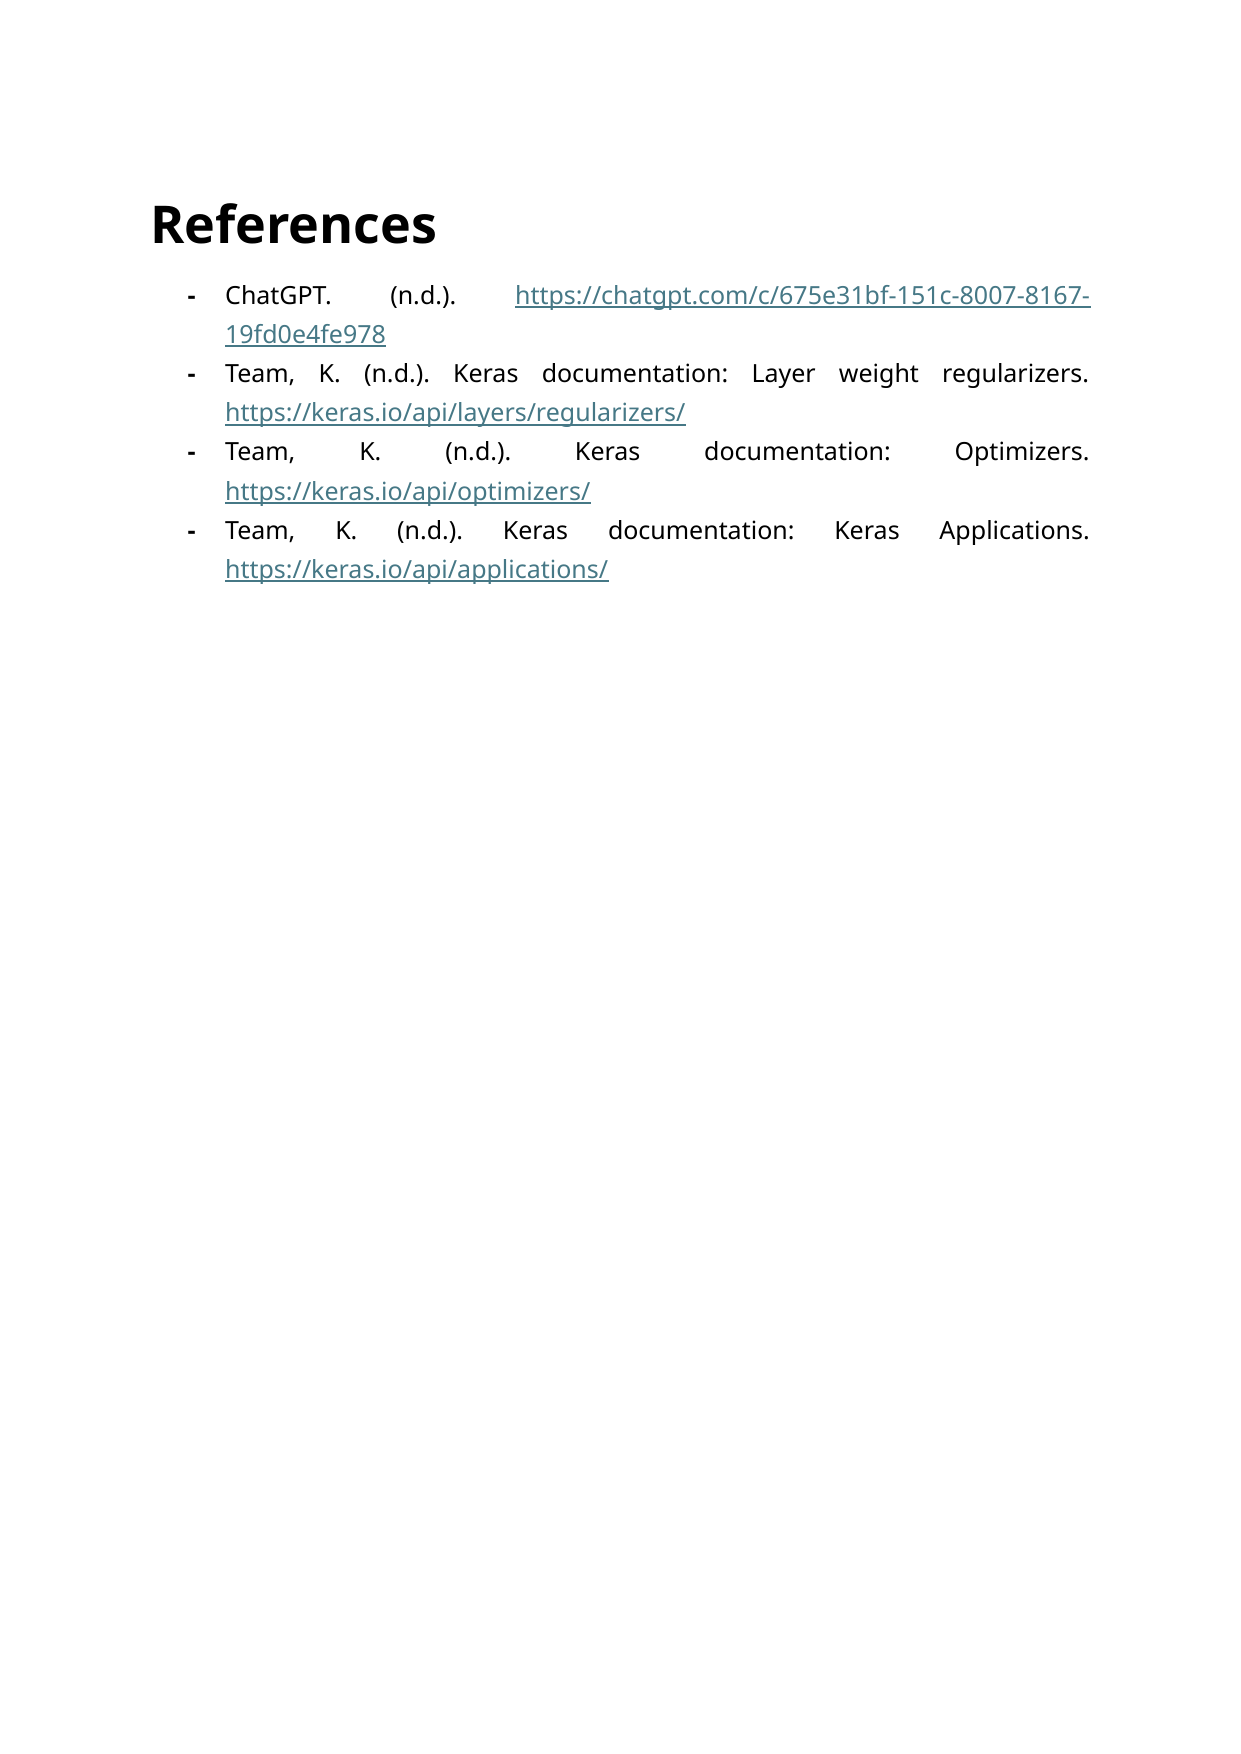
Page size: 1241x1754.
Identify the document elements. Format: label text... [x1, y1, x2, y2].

list Team, K. (n.d.). Keras documentation: Keras Applications. https://keras.io/api/applications/ [187, 512, 1090, 586]
list Team, K. (n.d.). Keras documentation: Layer weight regularizers. https://keras.io/api/layers/regularizers/ [187, 356, 1090, 429]
list ChatGPT. (n.d.). https://chatgpt.com/c/675e31bf-151c-8007-8167-19fd0e4fe978 [187, 277, 1090, 351]
subtitle References [150, 187, 1090, 258]
list Team, K. (n.d.). Keras documentation: Optimizers. https://keras.io/api/optimizers/ [187, 434, 1090, 507]
